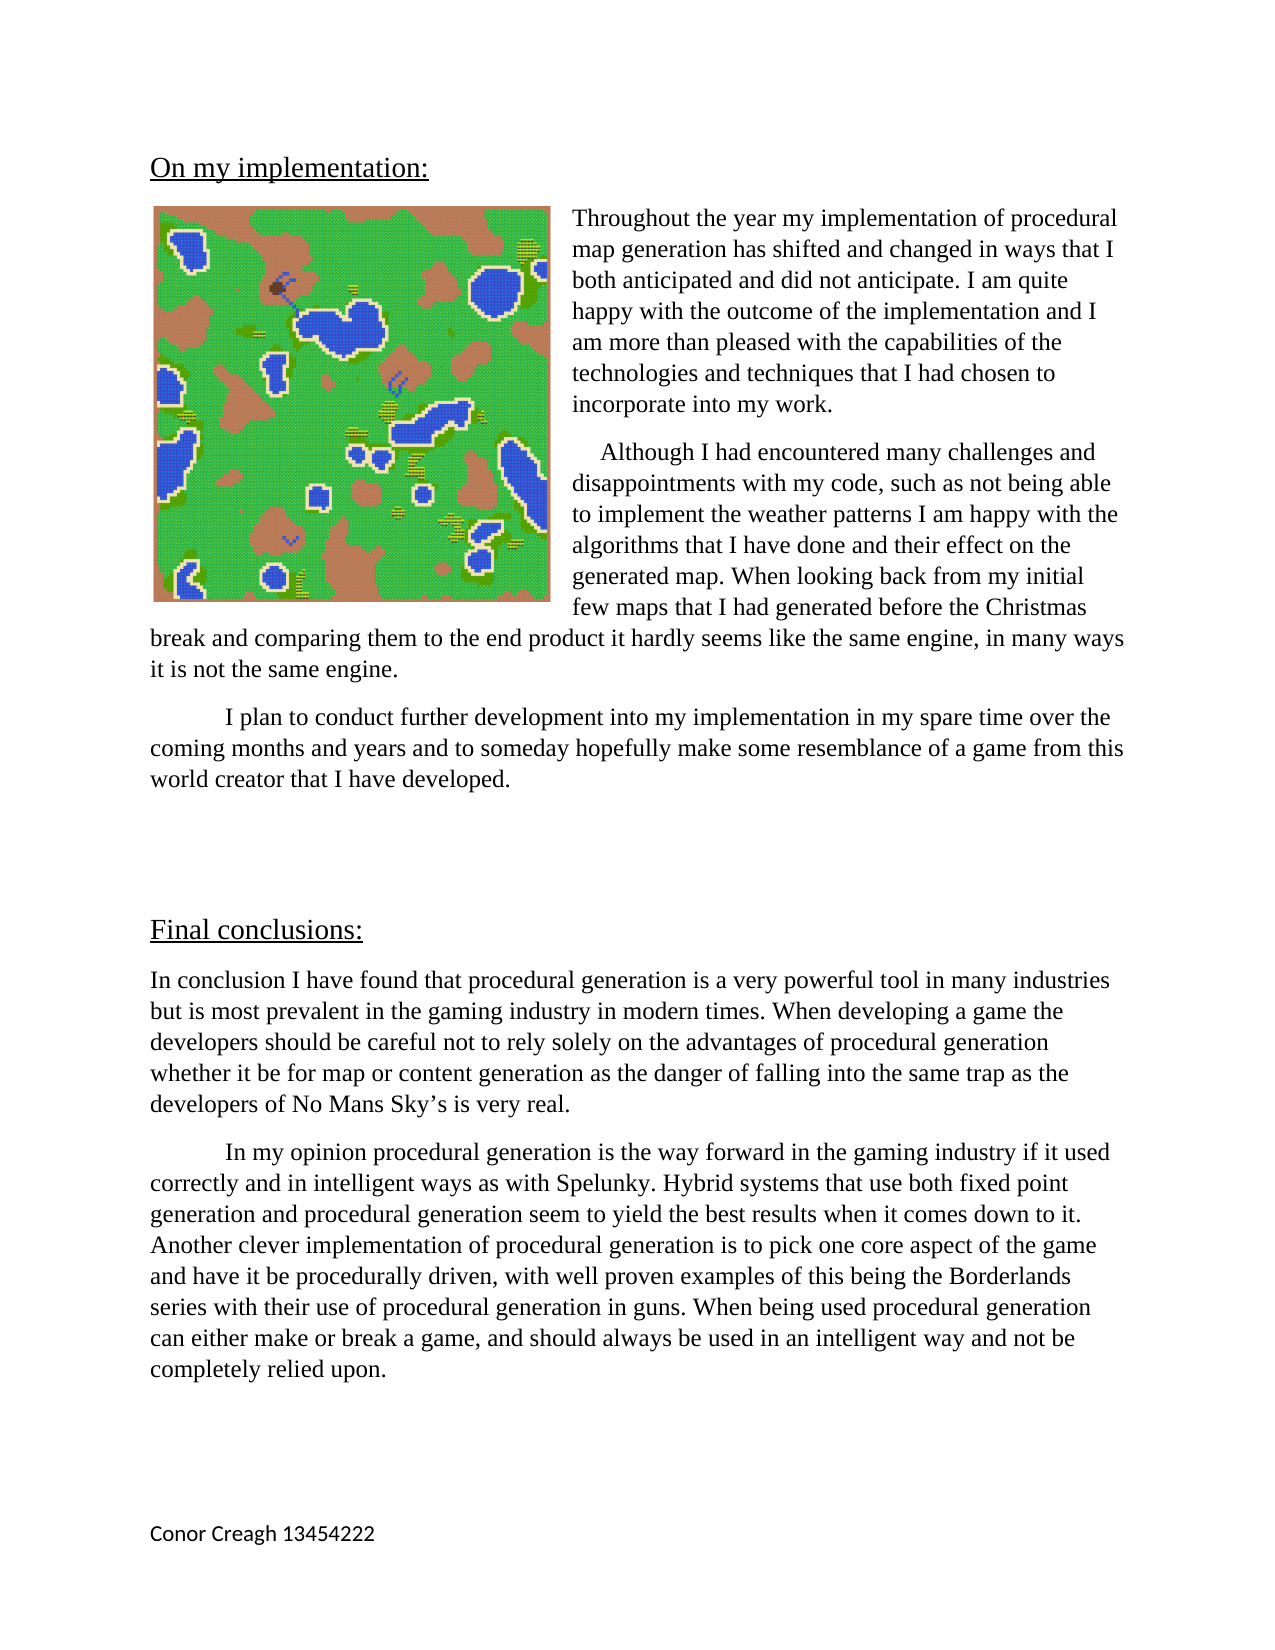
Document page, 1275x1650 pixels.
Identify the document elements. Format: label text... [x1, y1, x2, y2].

text I plan to conduct further development into my implementation in my spare time over the coming months and years and to someday hopefully make some resemblance of a game from this world creator that I have developed. [150, 702, 1125, 793]
text Final conclusions: [150, 912, 1125, 946]
picture [150, 203, 554, 603]
text In my opinion procedural generation is the way forward in the gaming industry if it used correctly and in intelligent ways as with Spelunky. Hybrid systems that use both fixed point generation and procedural generation seem to yield the best results when it comes down to it. Another clever implementation of procedural generation is to pick one core aspect of the game and have it be procedurally driven, with well proven examples of this being the Borderlands series with their use of procedural generation in guns. When being used procedural generation can either make or break a game, and should always be used in an intelligent way and not be completely relied upon. [150, 1137, 1125, 1383]
text Although I had encountered many challenges and disappointments with my code, such as not being able to implement the weather patterns I am happy with the algorithms that I have done and their effect on the generated map. When looking back from my initial few maps that I had generated before the Christmas break and comparing them to the end product it hardly seems like the same engine, in many ways it is not the same engine. [150, 437, 1125, 683]
text In conclusion I have found that procedural generation is a very powerful tool in many industries but is most prevalent in the gaming industry in modern times. When developing a game the developers should be careful not to rely solely on the advantages of procedural generation whether it be for map or content generation as the danger of falling into the same trap as the developers of No Mans Sky’s is very real. [150, 965, 1125, 1118]
text On my implementation: [150, 150, 1125, 183]
text Throughout the year my implementation of procedural map generation has shifted and changed in ways that I both anticipated and did not anticipate. I am quite happy with the outcome of the implementation and I am more than pleased with the capabilities of the technologies and techniques that I had chosen to incorporate into my work. [554, 203, 1125, 418]
